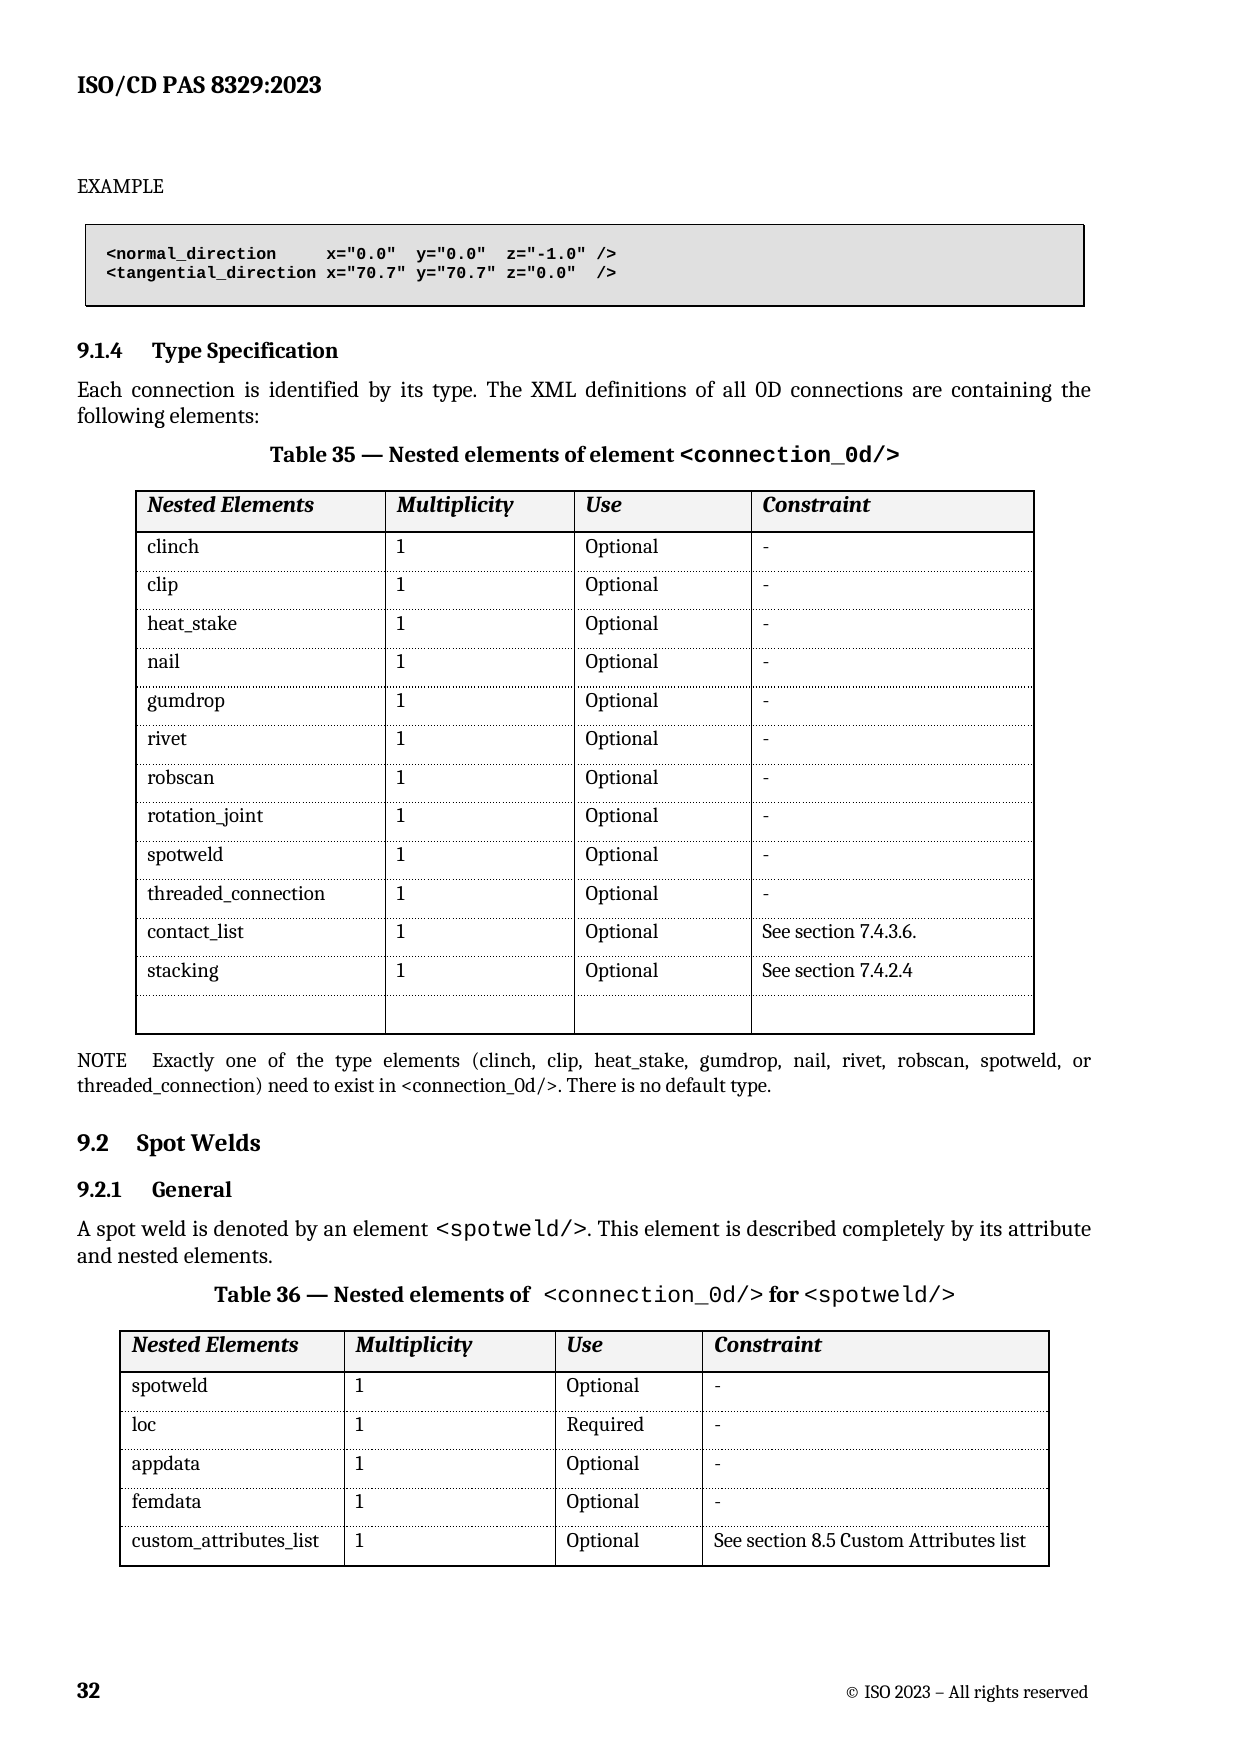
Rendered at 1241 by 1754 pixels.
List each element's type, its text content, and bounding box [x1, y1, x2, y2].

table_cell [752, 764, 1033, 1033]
subtitle Type Specification [77, 338, 1092, 364]
subtitle Spot Welds [77, 1129, 1092, 1158]
text Table 35 — Nested elements of element <connection_0d/> [77, 442, 1092, 469]
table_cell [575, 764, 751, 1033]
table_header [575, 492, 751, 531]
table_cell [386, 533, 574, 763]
text Table 36 — Nested elements of <connection_0d/> for <spotweld/> [77, 1282, 1092, 1309]
text NOTE Exactly one of the type elements (clinch, clip, heat_stake, gumdrop, nail, rivet, robscan, spotweld, or threaded_connection) need to exist in <connection_0d/>. There is no default type. [77, 1048, 1092, 1098]
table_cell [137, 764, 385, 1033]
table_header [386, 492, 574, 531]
text A spot weld is denoted by an element <spotweld/>. This element is described completely by its attribute and nested elements. [77, 1215, 1092, 1269]
text Each connection is identified by its type. The XML definitions of all 0D connections are containing the following elements: [77, 377, 1092, 429]
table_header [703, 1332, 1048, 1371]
text <tangential_direction x="70.7" y="70.7" z="0.0" /> [86, 262, 1083, 280]
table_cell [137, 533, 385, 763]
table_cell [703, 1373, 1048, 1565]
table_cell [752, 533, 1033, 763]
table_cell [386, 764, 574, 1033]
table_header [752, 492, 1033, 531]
text EXAMPLE [77, 174, 1092, 199]
text <normal_direction x="0.0" y="0.0" z="-1.0" /> [86, 243, 1083, 262]
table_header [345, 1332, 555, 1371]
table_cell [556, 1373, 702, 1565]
subtitle General [77, 1177, 1092, 1203]
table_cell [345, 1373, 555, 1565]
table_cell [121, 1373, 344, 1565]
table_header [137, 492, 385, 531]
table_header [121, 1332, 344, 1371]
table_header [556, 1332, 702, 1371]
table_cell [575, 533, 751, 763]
